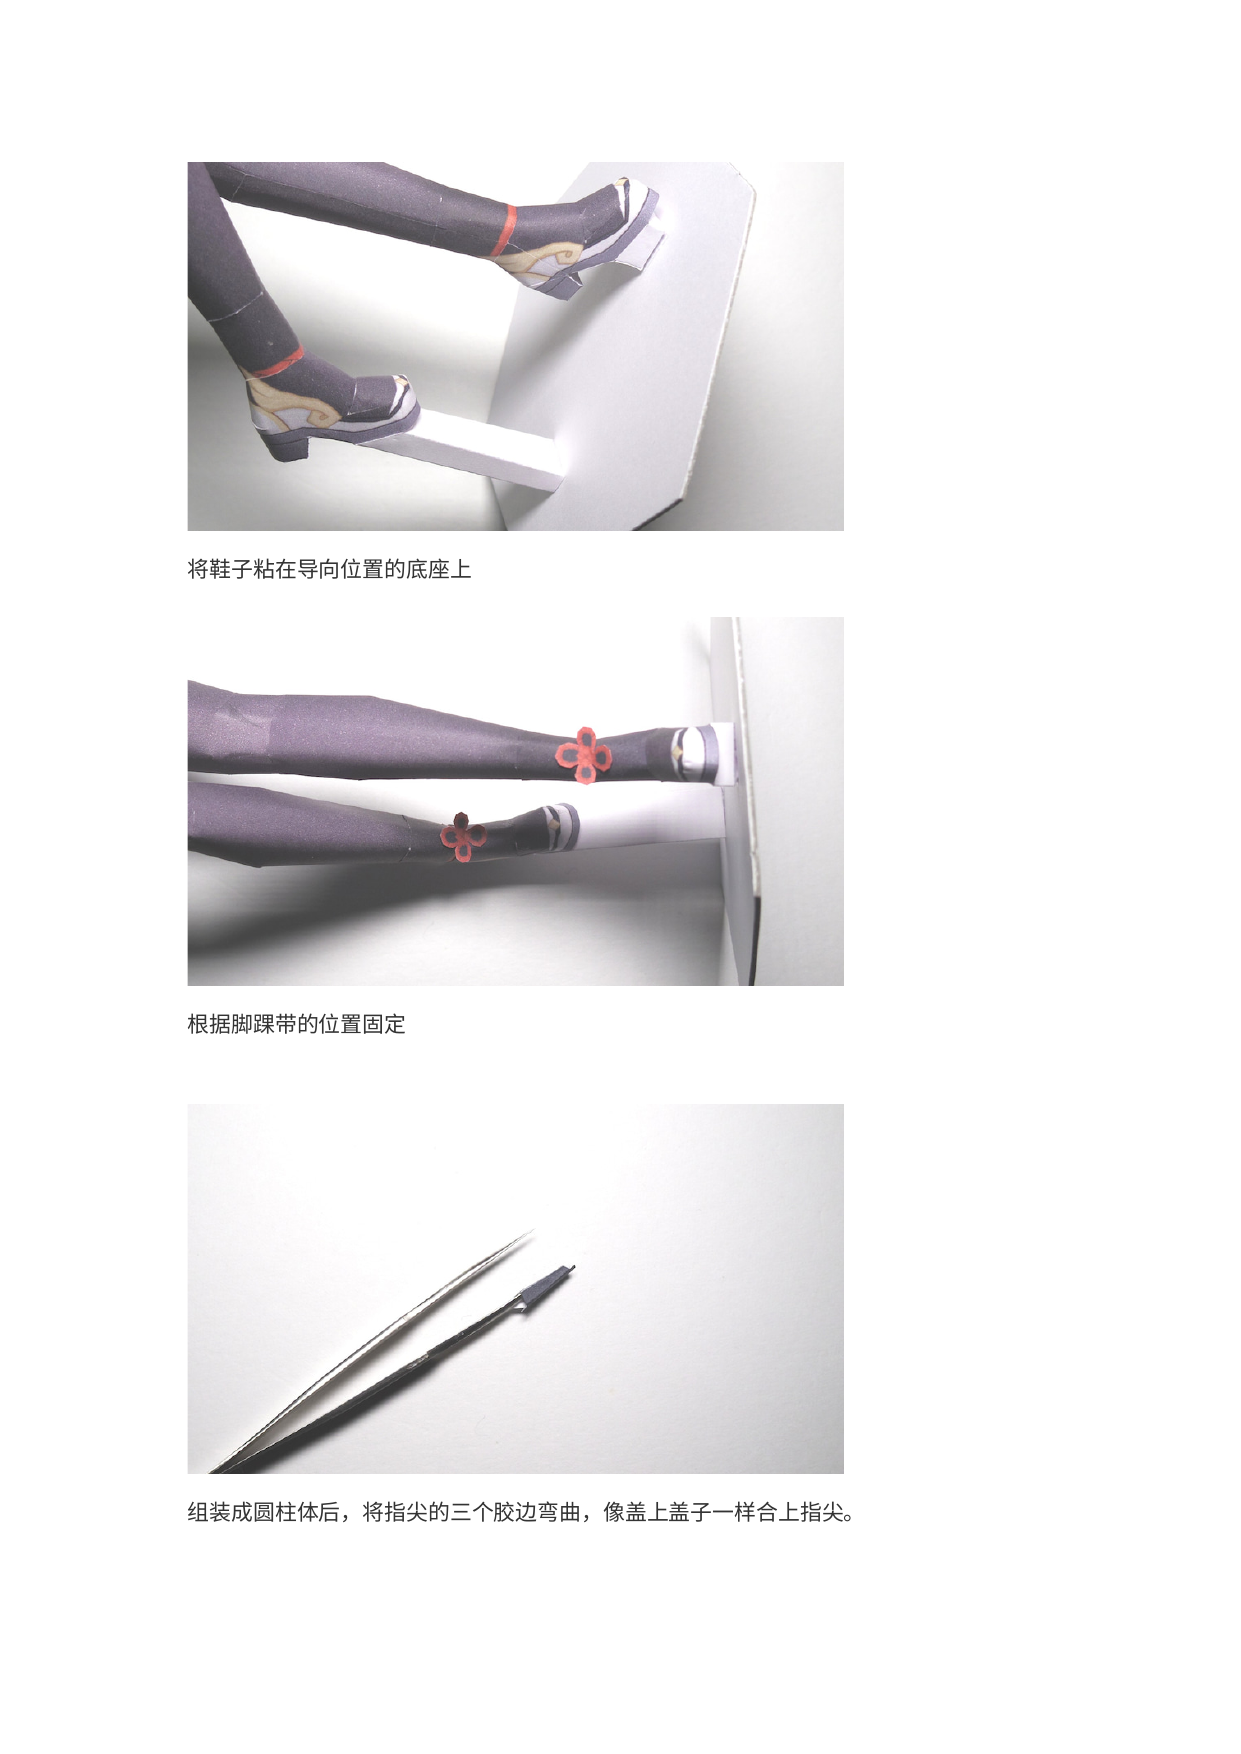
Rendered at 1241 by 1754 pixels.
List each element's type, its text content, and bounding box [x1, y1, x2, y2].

text 根据脚踝带的位置固定 [187, 1007, 1053, 1039]
text 组装成圆柱体后，将指尖的三个胶边弯曲，像盖上盖子一样合上指尖。 [187, 1494, 1053, 1527]
picture [187, 162, 844, 531]
picture [187, 1104, 844, 1474]
picture [187, 617, 844, 986]
text 将鞋子粘在导向位置的底座上 [187, 552, 1053, 584]
